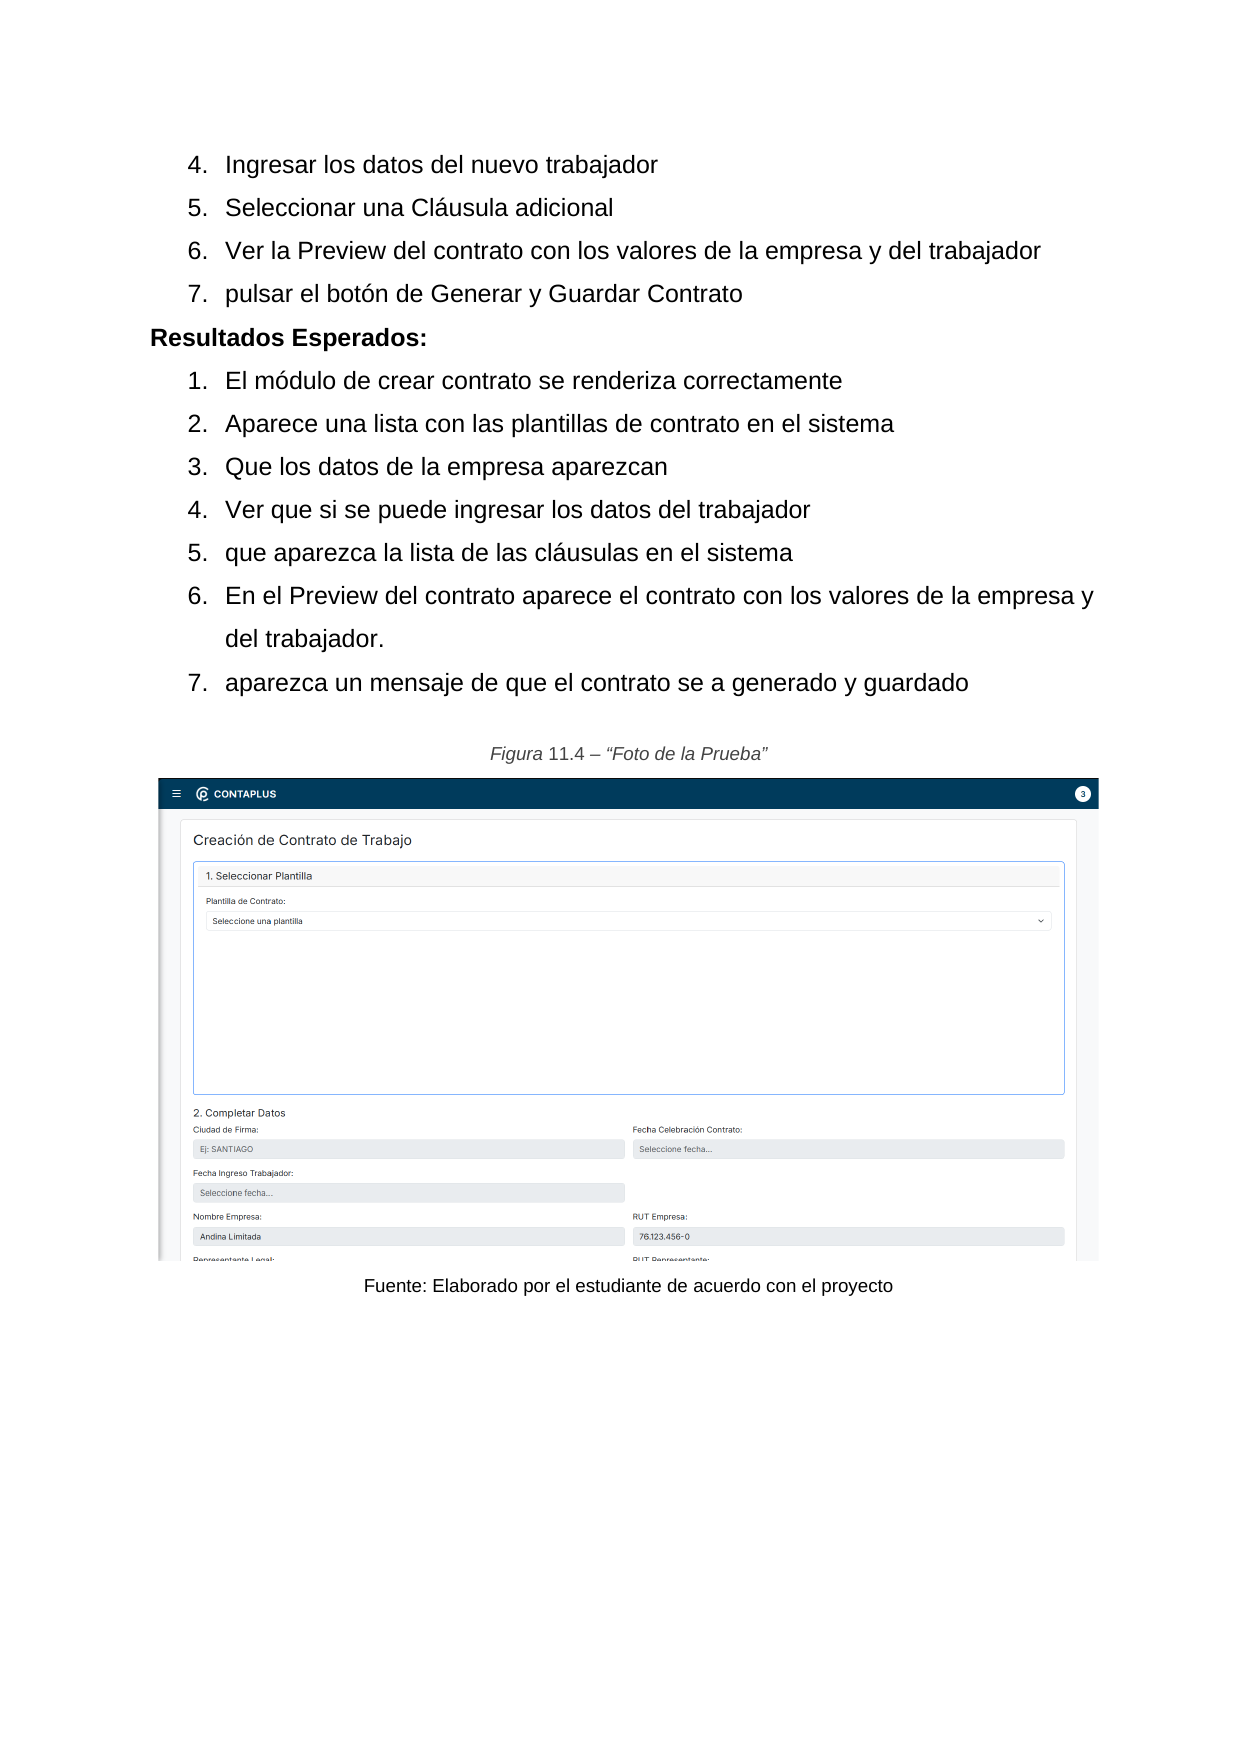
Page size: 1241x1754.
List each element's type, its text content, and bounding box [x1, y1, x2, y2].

list pulsar el botón de Generar y Guardar Contrato [187, 279, 1107, 308]
list El módulo de crear contrato se renderiza correctamente [187, 366, 1107, 394]
list En el Preview del contrato aparece el contrato con los valores de la empresa y del trabajador. [187, 581, 1107, 653]
list Seleccionar una Cláusula adicional [187, 193, 1107, 222]
list Aparece una lista con las plantillas de contrato en el sistema [187, 409, 1107, 437]
text Resultados Esperados: [150, 322, 1107, 351]
picture [158, 778, 1099, 1261]
list aparezca un mensaje de que el contrato se a generado y guardado [187, 667, 1107, 696]
list Ver que si se puede ingresar los datos del trabajador [187, 495, 1107, 524]
list Que los datos de la empresa aparezcan [187, 452, 1107, 481]
list Ingresar los datos del nuevo trabajador [187, 150, 1107, 179]
text Fuente: Elaborado por el estudiante de acuerdo con el proyecto [150, 1274, 1107, 1296]
list Ver la Preview del contrato con los valores de la empresa y del trabajador [187, 236, 1107, 265]
list que aparezca la lista de las cláusulas en el sistema [187, 538, 1107, 567]
